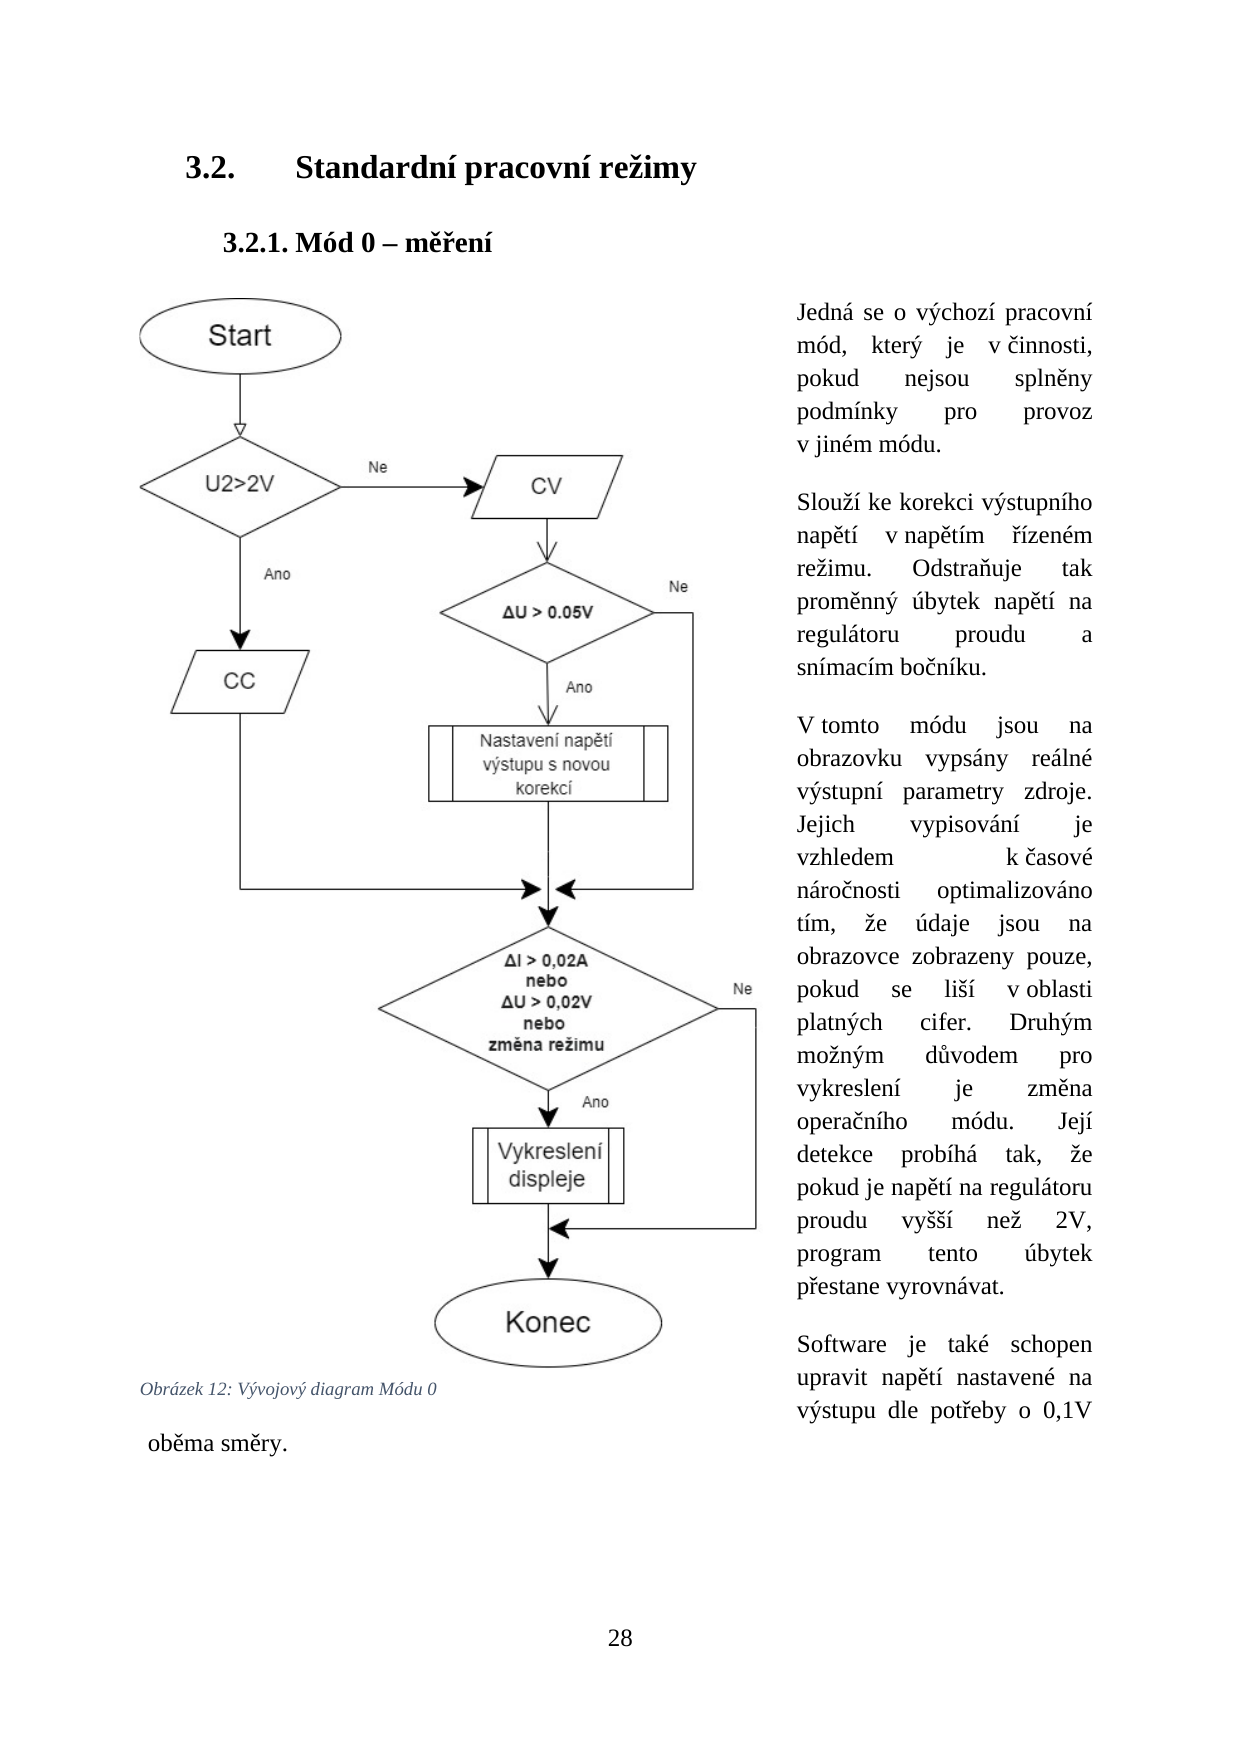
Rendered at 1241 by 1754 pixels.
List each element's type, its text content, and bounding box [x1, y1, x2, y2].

text Slouží ke korekci výstupního napětí v napětím řízeném režimu. Odstraňuje tak proměnný úbytek napětí na regulátoru proudu a snímacím bočníku. [778, 487, 1093, 681]
text V tomto módu jsou na obrazovku vypsány reálné výstupní parametry zdroje. Jejich vypisování je vzhledem k časové náročnosti optimalizováno tím, že údaje jsou na obrazovce zobrazeny pouze, pokud se liší v oblasti platných cifer. Druhým možným důvodem pro vykreslení je změna operačního módu. Její detekce probíhá tak, že pokud je napětí na regulátoru proudu vyšší než 2V, program tento úbytek přestane vyrovnávat. [778, 710, 1093, 1300]
subtitle Standardní pracovní režimy [185, 148, 1093, 186]
subtitle Mód 0 – měření [223, 225, 1093, 258]
text Jedná se o výchozí pracovní mód, který je v činnosti, pokud nejsou splněny podmínky pro provoz v jiném módu. [148, 297, 1093, 458]
text Software je také schopen upravit napětí nastavené na výstupu dle potřeby o 0,1V oběma směry. [148, 1329, 1093, 1457]
picture [139, 298, 778, 1369]
